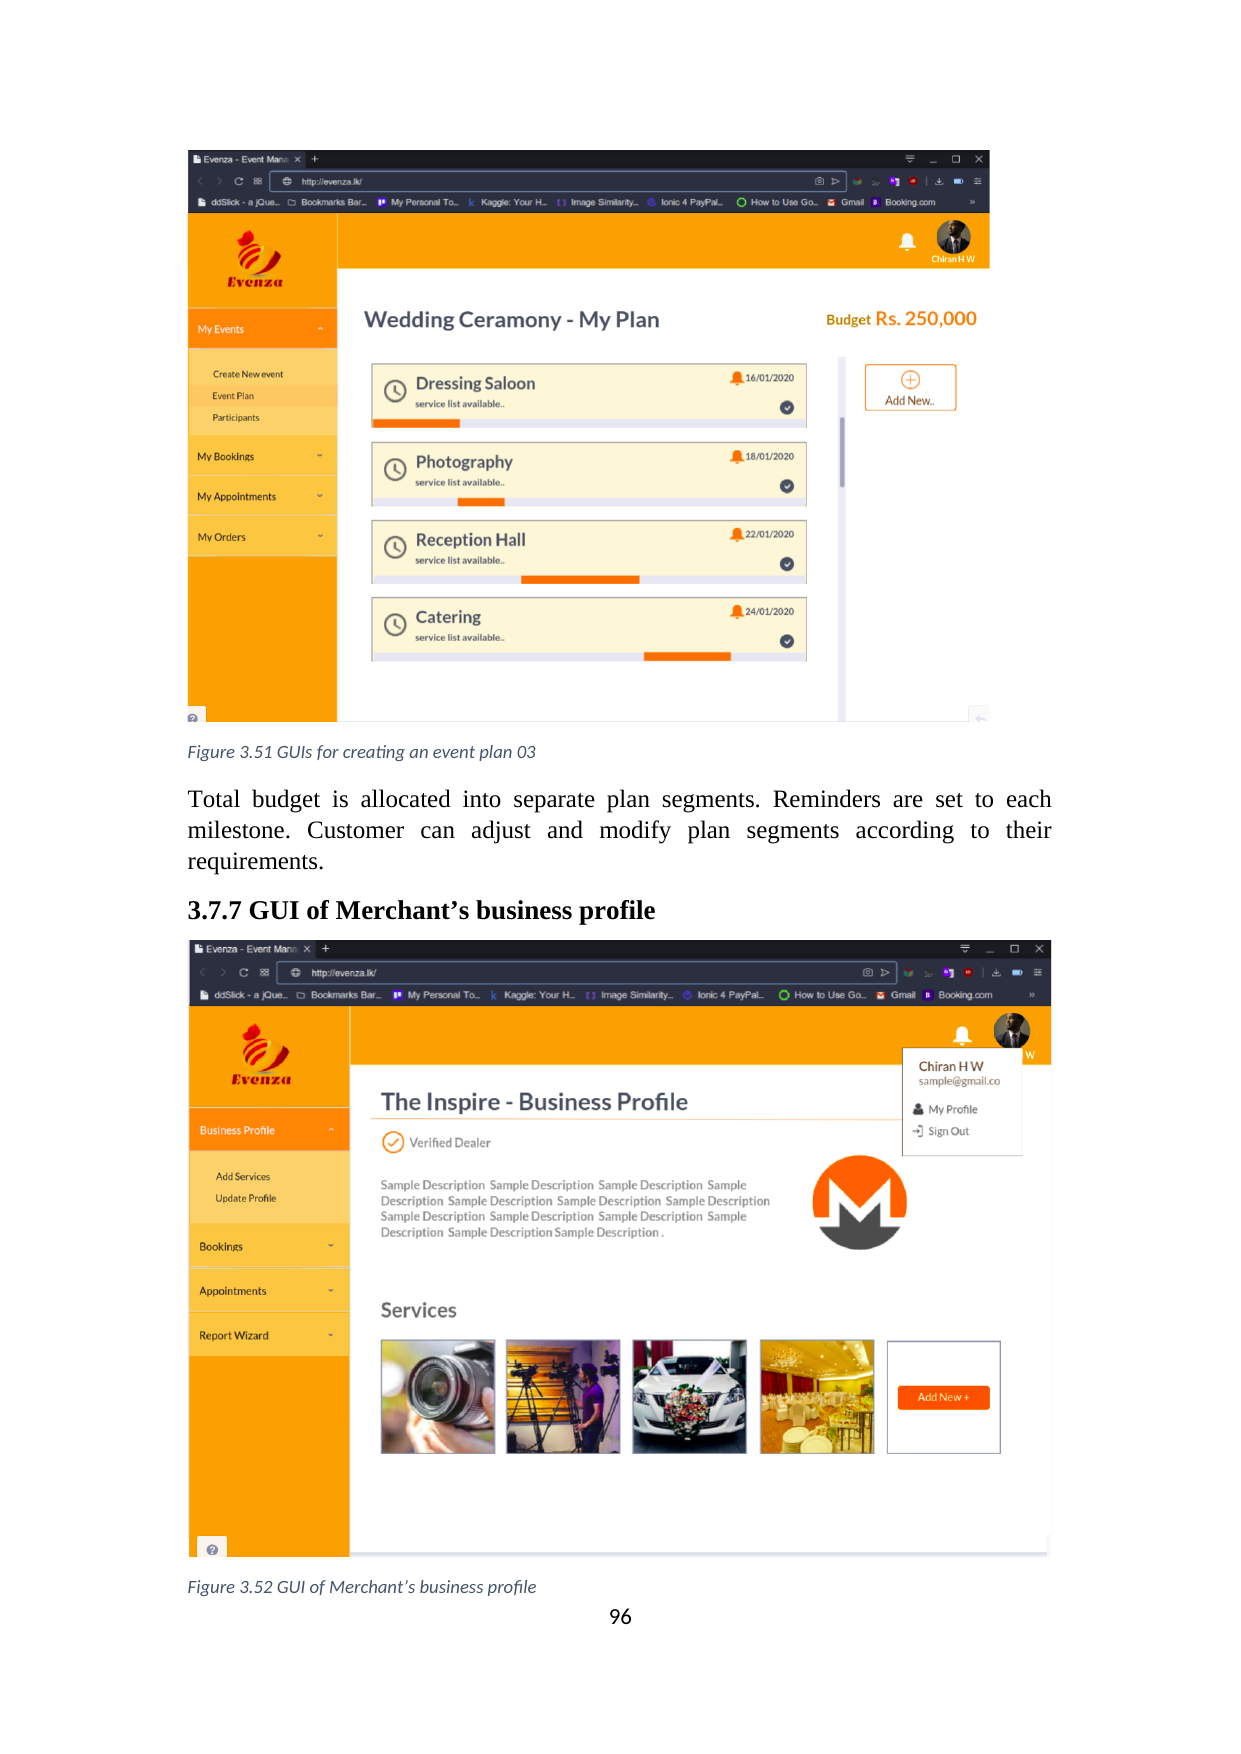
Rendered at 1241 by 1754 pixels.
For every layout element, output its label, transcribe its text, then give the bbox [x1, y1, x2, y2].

text Total budget is allocated into separate plan segments. Reminders are set to each milestone. Customer can adjust and modify plan segments according to their requirements. [187, 784, 1053, 875]
subtitle 3.7.7 GUI of Merchant’s business profile [187, 894, 1053, 925]
text Figure 3.52 GUI of Merchant’s business profile [187, 1576, 1053, 1598]
picture [187, 940, 1052, 1557]
text Figure 3.51 GUIs for creating an event plan 03 [187, 740, 1053, 763]
picture [187, 150, 990, 722]
